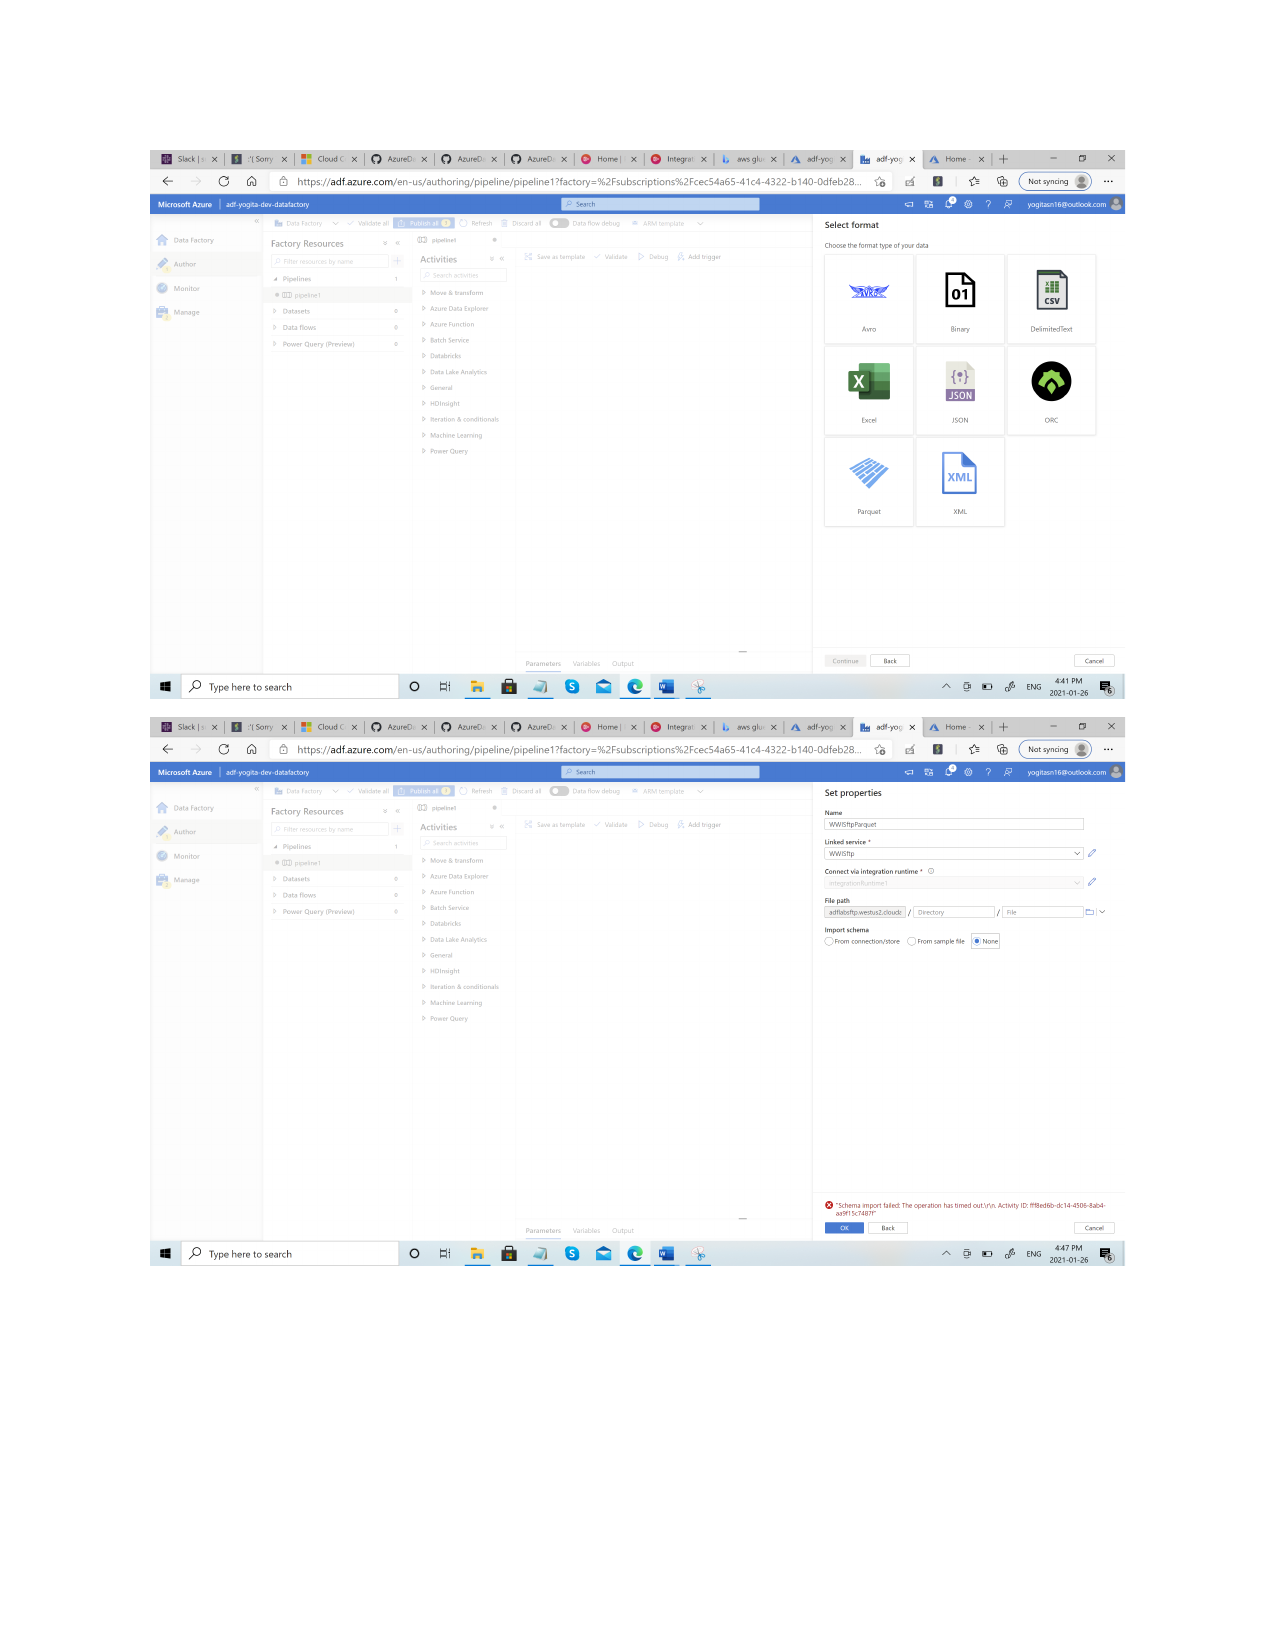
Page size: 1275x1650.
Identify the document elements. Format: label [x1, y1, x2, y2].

picture [150, 150, 1125, 699]
picture [150, 717, 1125, 1266]
